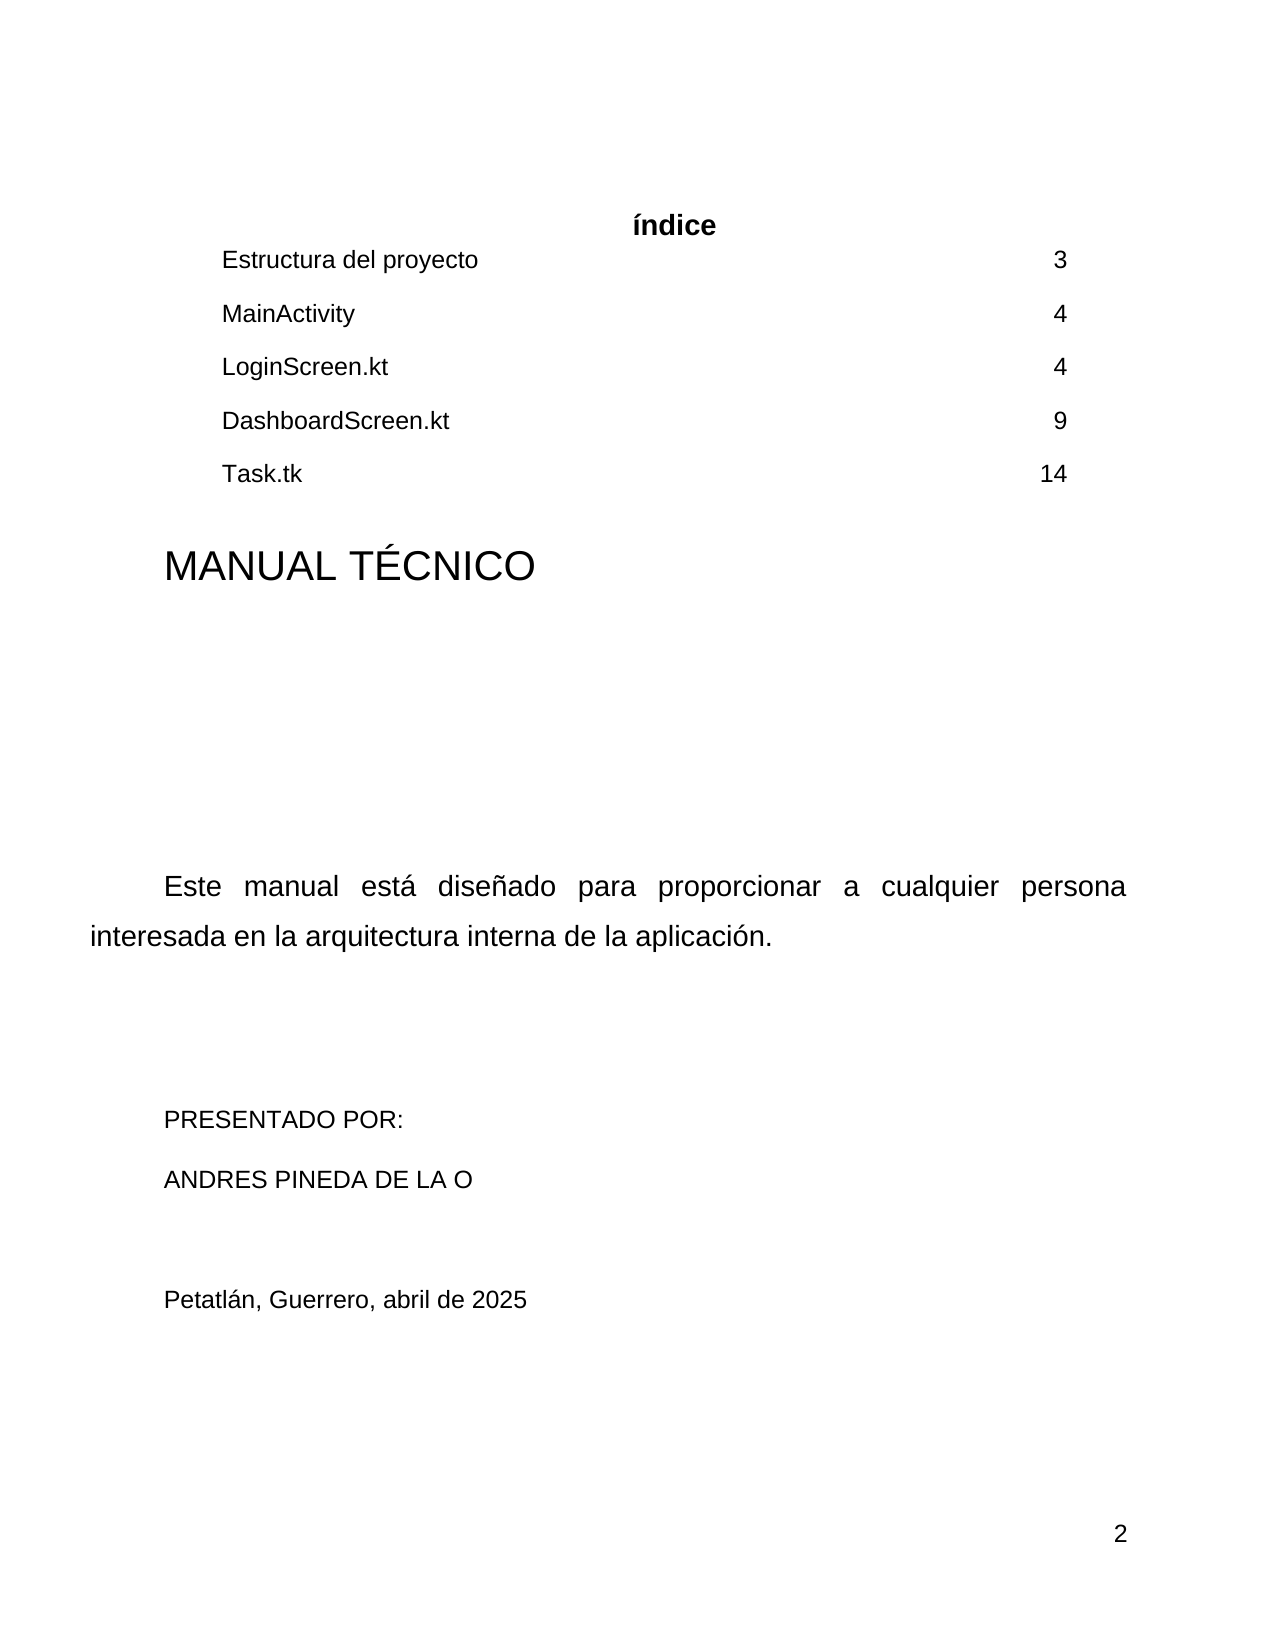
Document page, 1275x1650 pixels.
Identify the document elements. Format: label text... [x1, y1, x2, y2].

subtitle índice [148, 207, 1127, 241]
